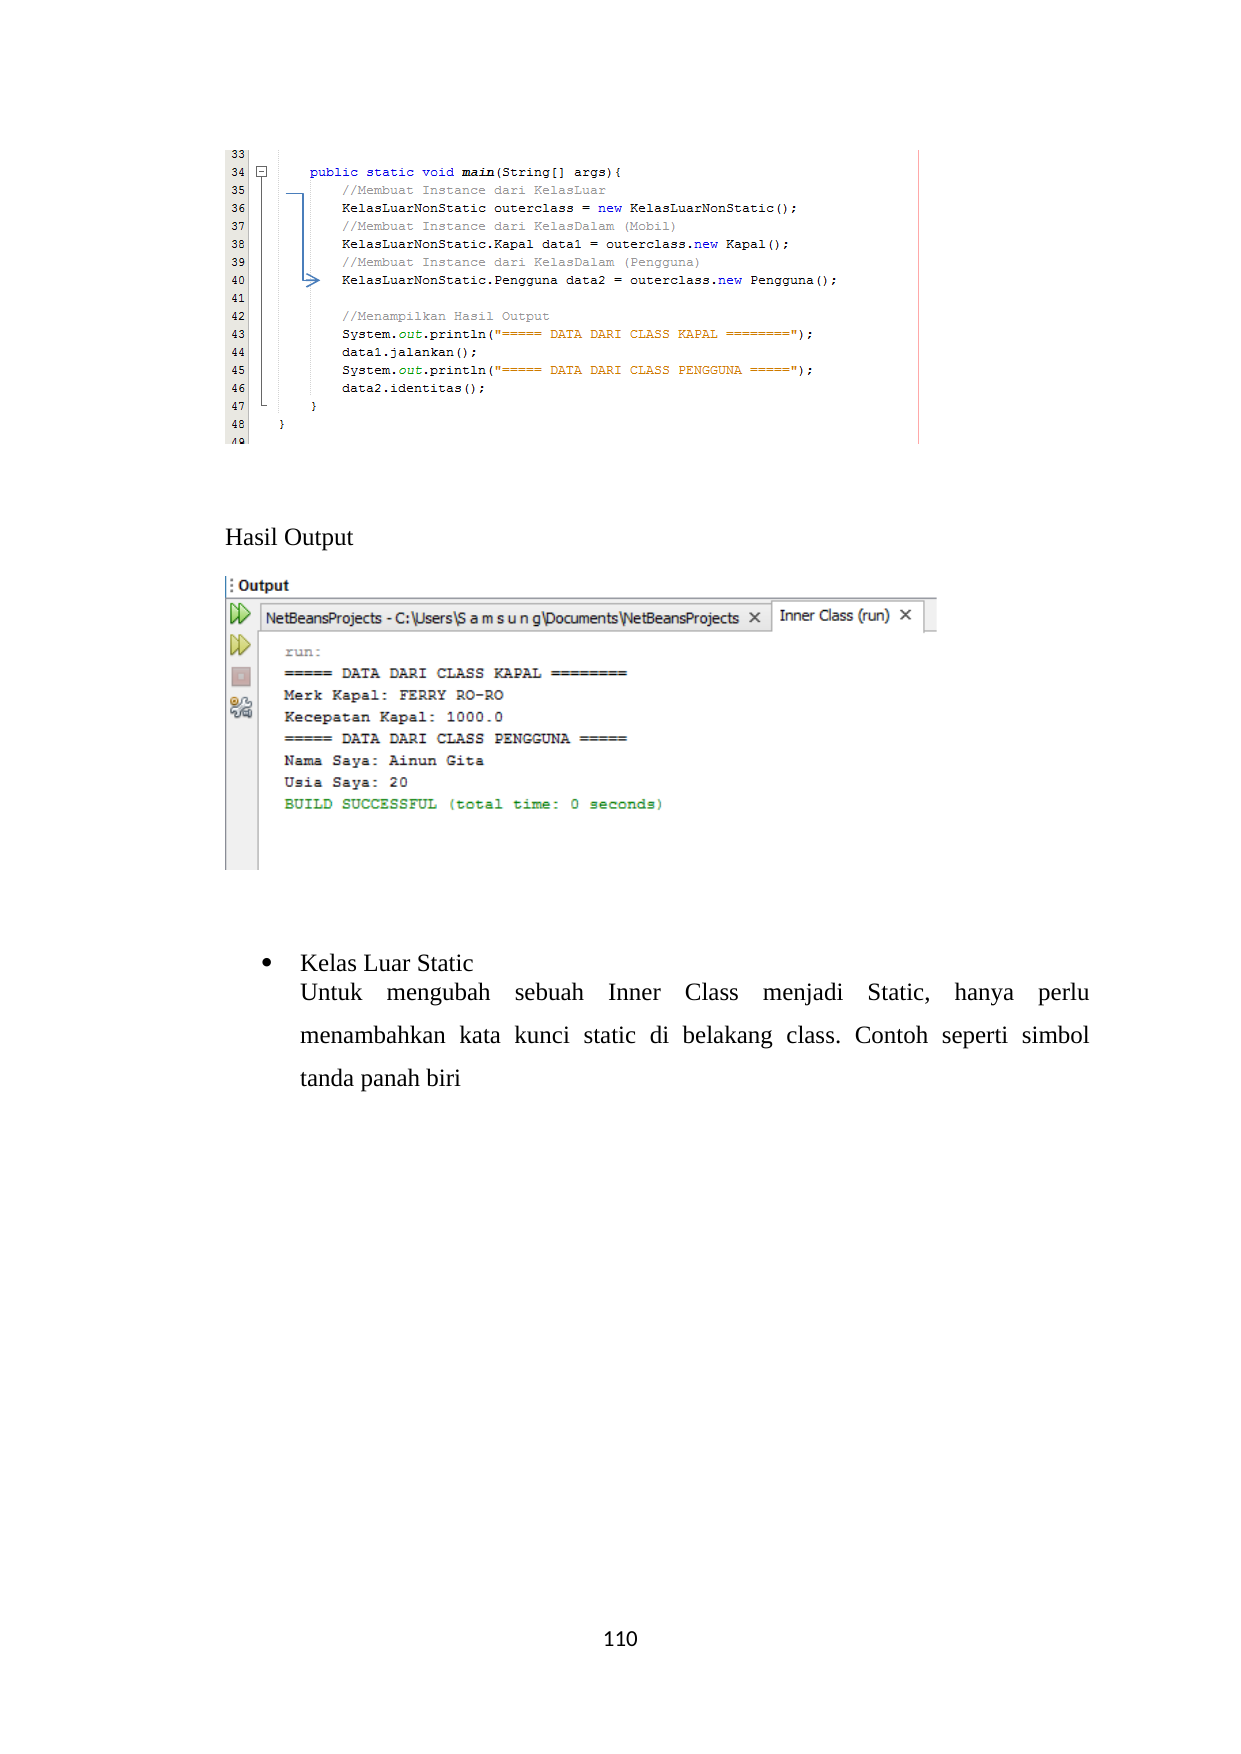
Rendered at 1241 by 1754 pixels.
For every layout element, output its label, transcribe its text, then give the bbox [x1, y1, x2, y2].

text Hasil Output [225, 522, 1090, 551]
list Kelas Luar Static [262, 948, 1090, 977]
picture [225, 150, 920, 444]
picture [225, 576, 937, 870]
list Untuk mengubah sebuah Inner Class menjadi Static, hanya perlu menambahkan kata kunci static di belakang class. Contoh seperti simbol tanda panah biri [300, 977, 1090, 1092]
